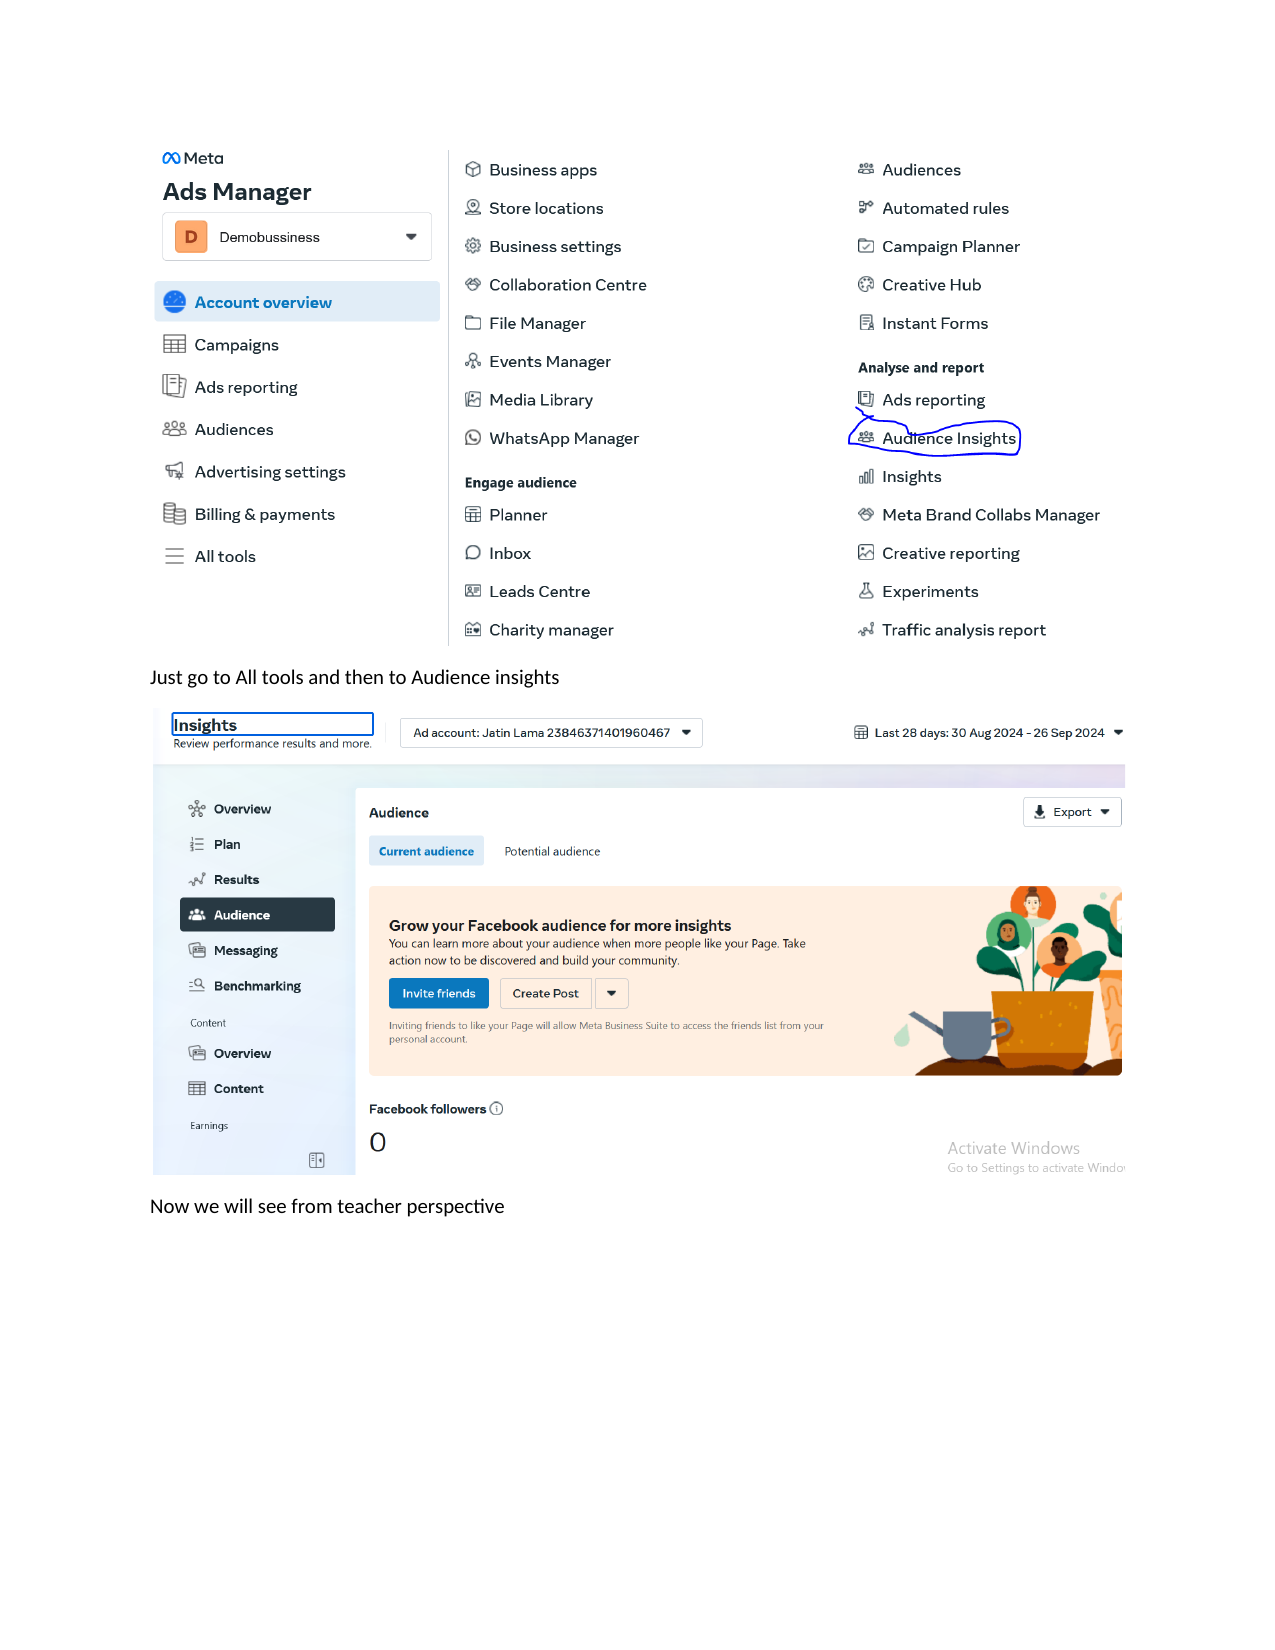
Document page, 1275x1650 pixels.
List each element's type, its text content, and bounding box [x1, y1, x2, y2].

text Just go to All tools and then to Audience insights [150, 664, 1125, 689]
picture [150, 708, 1125, 1175]
picture [150, 150, 1125, 646]
text Now we will see from teacher perspective [150, 1193, 1125, 1219]
